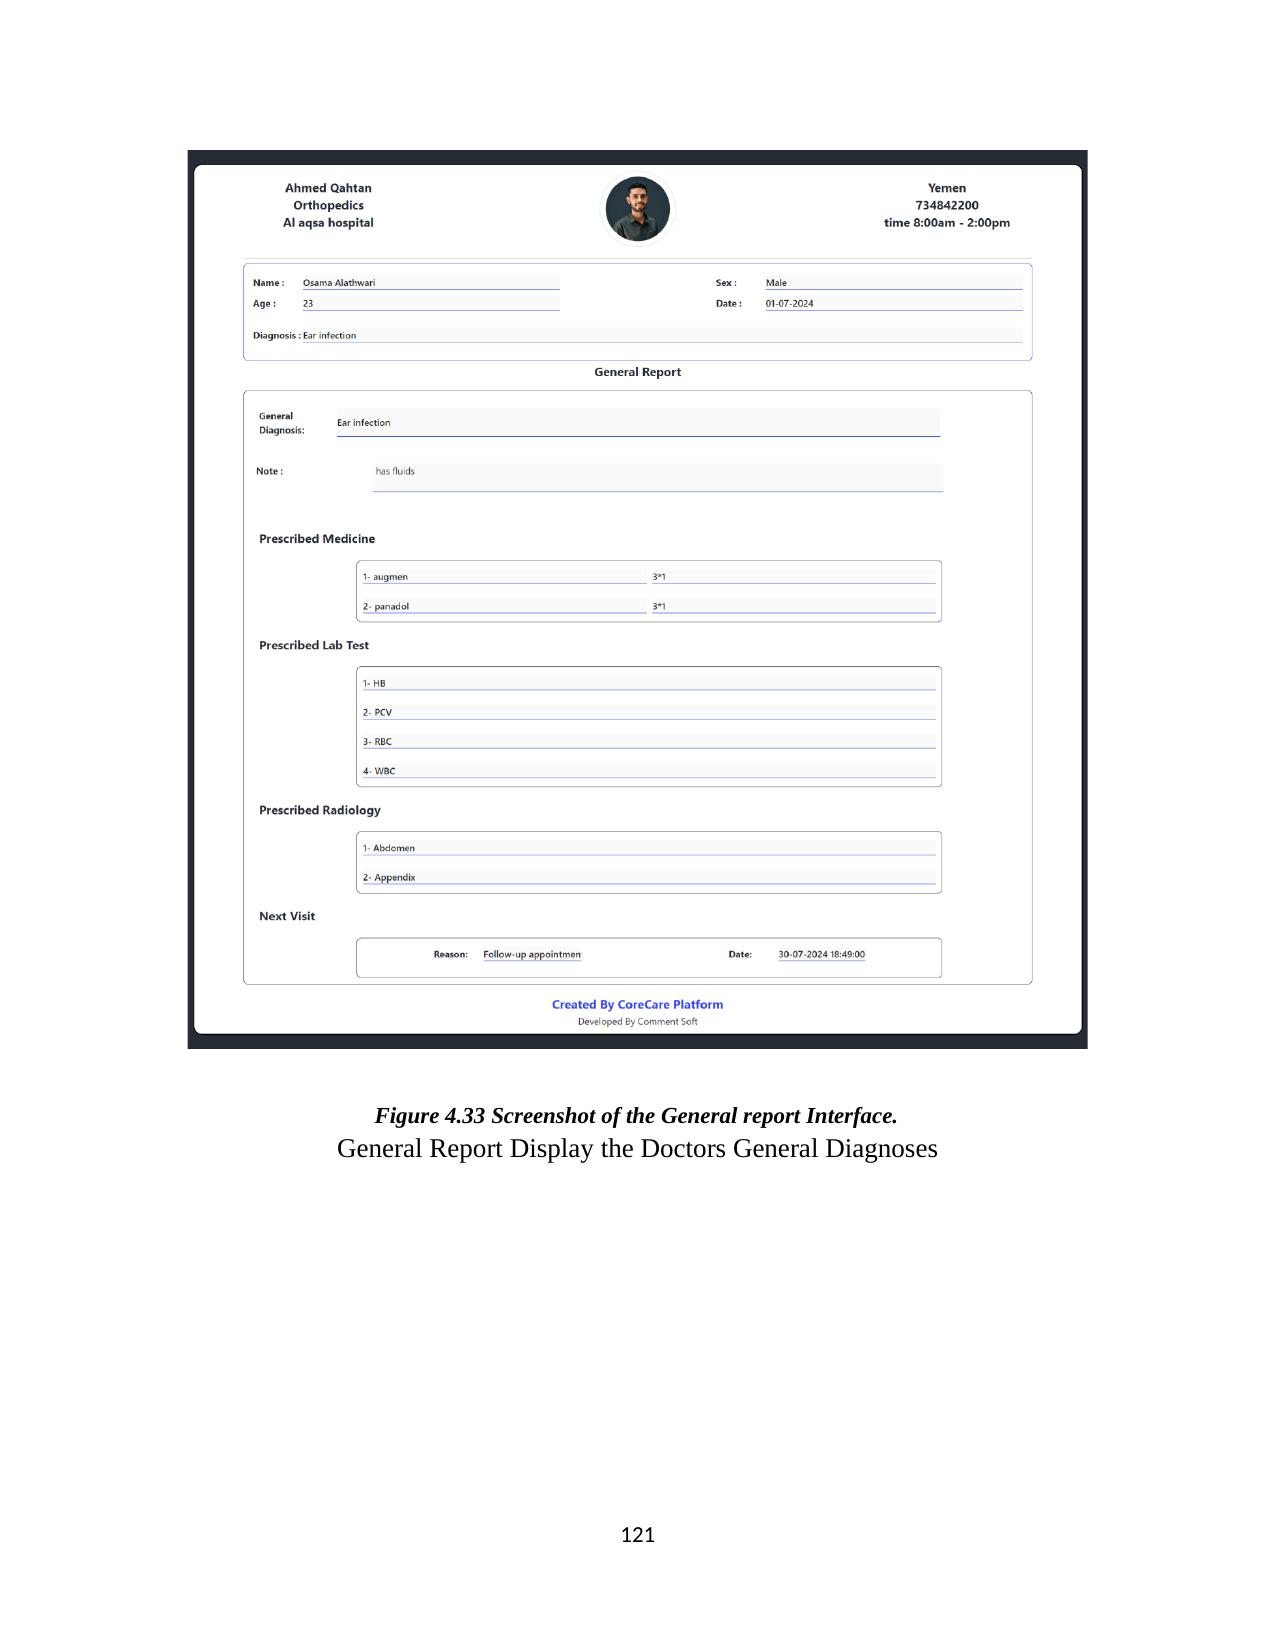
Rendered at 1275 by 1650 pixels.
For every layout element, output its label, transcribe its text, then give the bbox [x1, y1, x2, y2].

picture [187, 150, 1088, 1049]
text General Report Display the Doctors General Diagnoses [187, 1132, 1087, 1163]
subtitle Figure 4.33 Screenshot of the General report Interface. [187, 1102, 1087, 1128]
